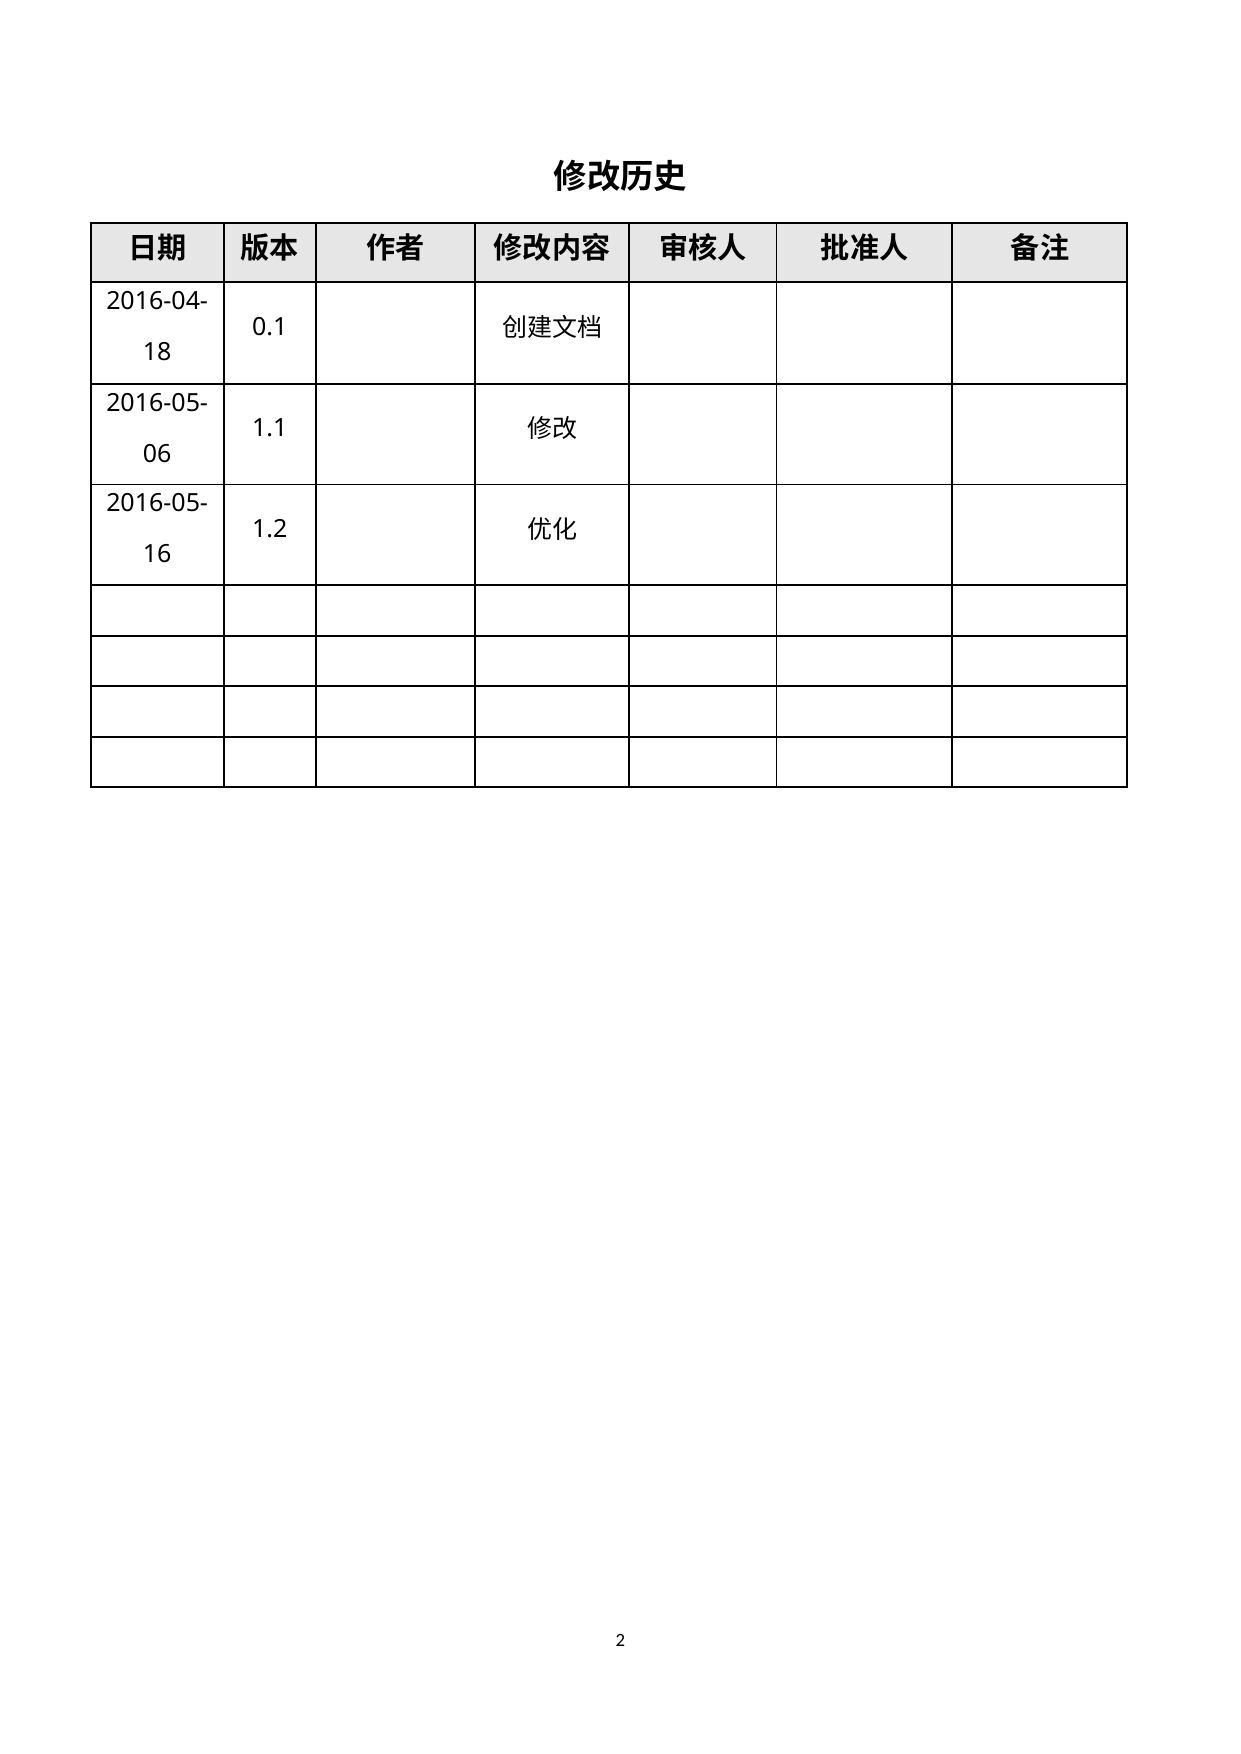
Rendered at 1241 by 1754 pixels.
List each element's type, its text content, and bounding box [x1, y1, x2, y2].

table_cell [92, 738, 223, 786]
table_cell [317, 283, 474, 382]
table_cell [777, 485, 951, 584]
table_cell [777, 687, 951, 736]
table_cell [476, 586, 628, 635]
table_cell [630, 637, 776, 685]
table_cell [630, 283, 776, 382]
table_cell [777, 283, 951, 382]
table_cell [317, 385, 474, 484]
table_cell 0.1 [225, 283, 315, 382]
table_cell [317, 485, 474, 584]
table_header 备注 [953, 224, 1126, 281]
table_cell [630, 738, 776, 786]
table_cell [92, 687, 223, 736]
table_cell 1.2 [225, 485, 315, 584]
table_cell [953, 738, 1126, 786]
table_header 审核人 [630, 224, 776, 281]
table_cell [630, 485, 776, 584]
table_cell [317, 738, 474, 786]
table_cell [225, 586, 315, 635]
table_cell [476, 637, 628, 685]
table_cell [777, 637, 951, 685]
table_cell [630, 385, 776, 484]
table_header 版本 [225, 224, 315, 281]
table_cell [92, 586, 223, 635]
table_cell [225, 687, 315, 736]
table_cell [476, 738, 628, 786]
table_cell [225, 637, 315, 685]
table_cell 修改 [476, 385, 628, 484]
table_cell 创建文档 [476, 283, 628, 382]
table_header 作者 [317, 224, 474, 281]
table_cell [630, 586, 776, 635]
table_cell [953, 637, 1126, 685]
table_header 日期 [92, 224, 223, 281]
table_header 修改内容 [476, 224, 628, 281]
table_cell [953, 485, 1126, 584]
table_cell [317, 637, 474, 685]
table_cell [777, 738, 951, 786]
table_cell [317, 586, 474, 635]
table_cell [777, 385, 951, 484]
table_cell [777, 586, 951, 635]
table_cell [476, 687, 628, 736]
table_cell [225, 738, 315, 786]
table_cell [92, 637, 223, 685]
table_cell [953, 385, 1126, 484]
text 修改历史 [337, 150, 903, 198]
table_cell 优化 [476, 485, 628, 584]
table_header 批准人 [777, 224, 951, 281]
table_cell [953, 283, 1126, 382]
table_cell [953, 687, 1126, 736]
table_cell 1.1 [225, 385, 315, 484]
table_cell [953, 586, 1126, 635]
table_cell [317, 687, 474, 736]
table_cell 2016-04-18 [92, 283, 223, 382]
table_cell [630, 687, 776, 736]
table_cell 2016-05-06 [92, 385, 223, 484]
table_cell 2016-05-16 [92, 485, 223, 584]
